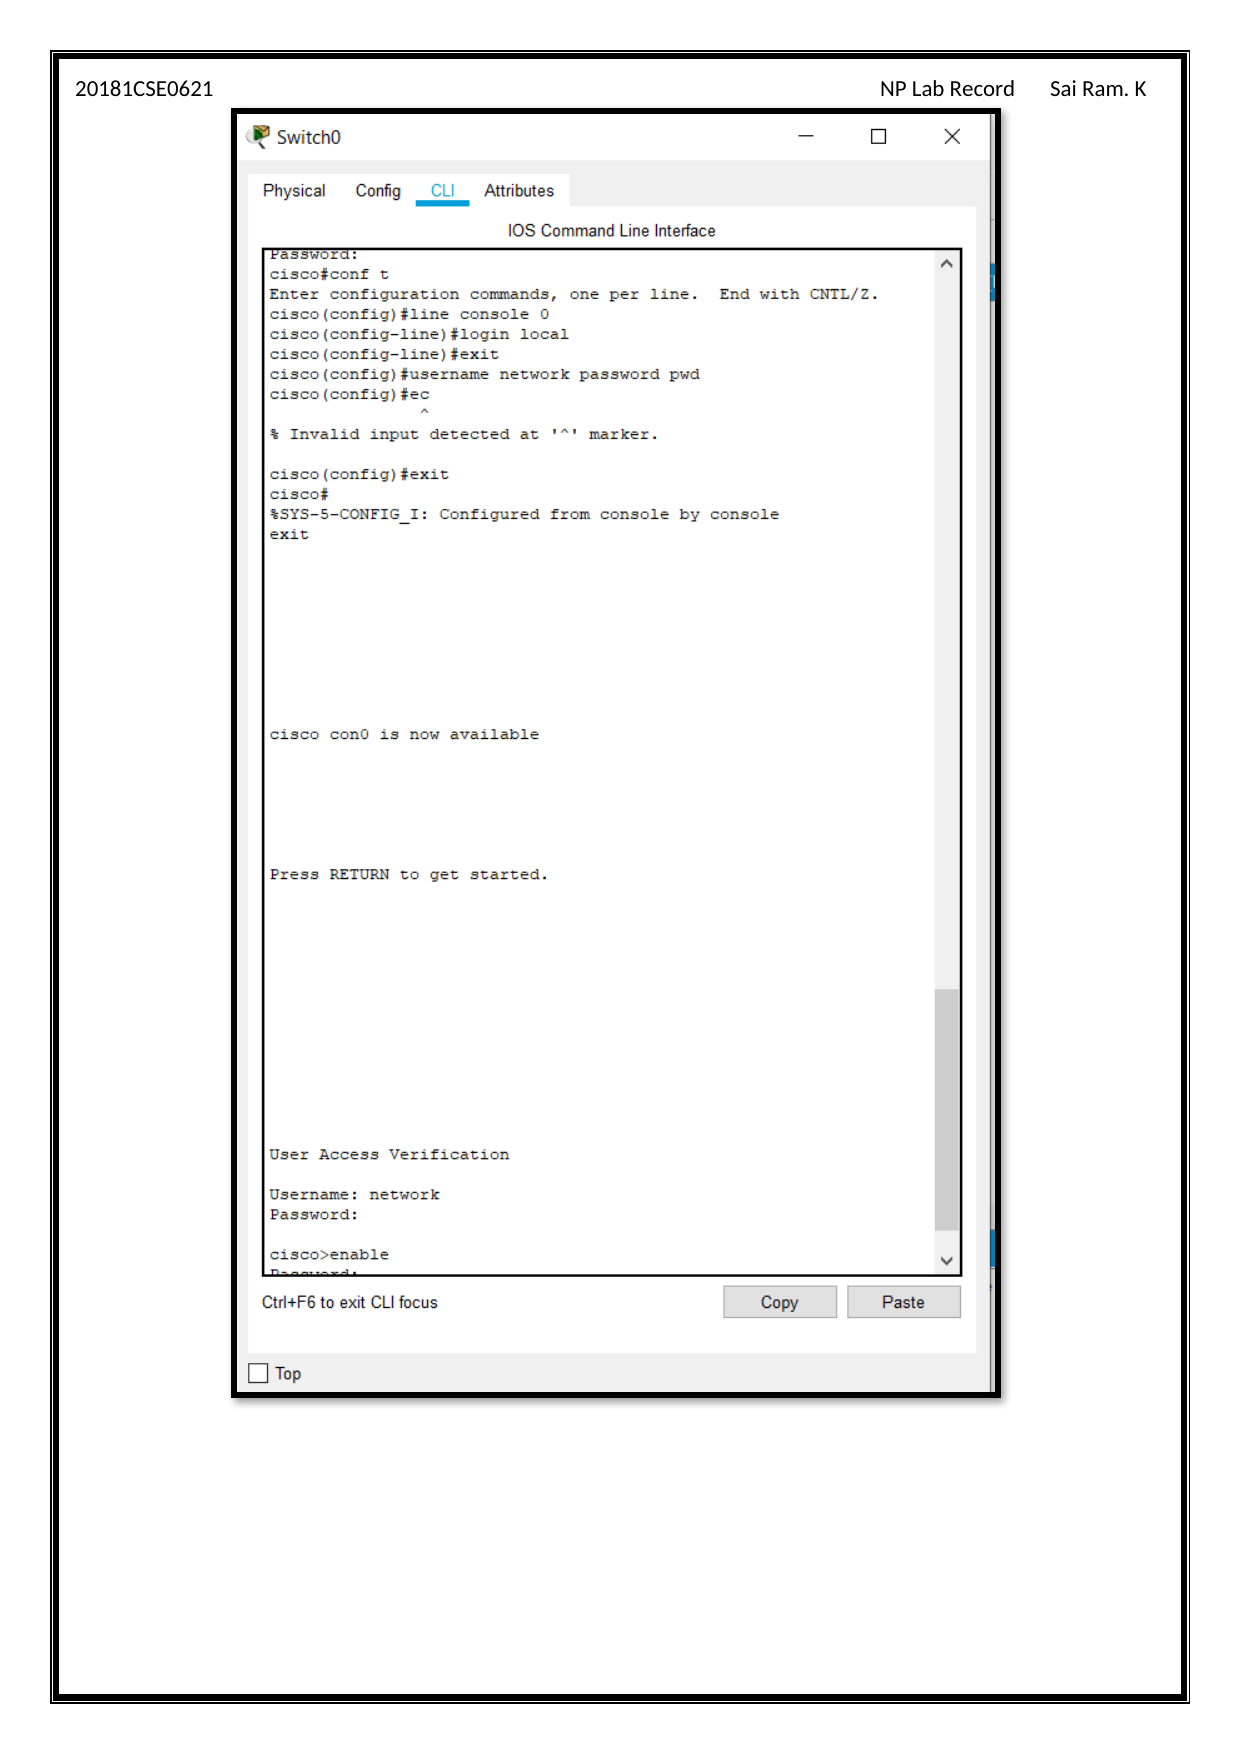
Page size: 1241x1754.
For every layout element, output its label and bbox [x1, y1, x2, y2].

picture [237, 114, 995, 1392]
